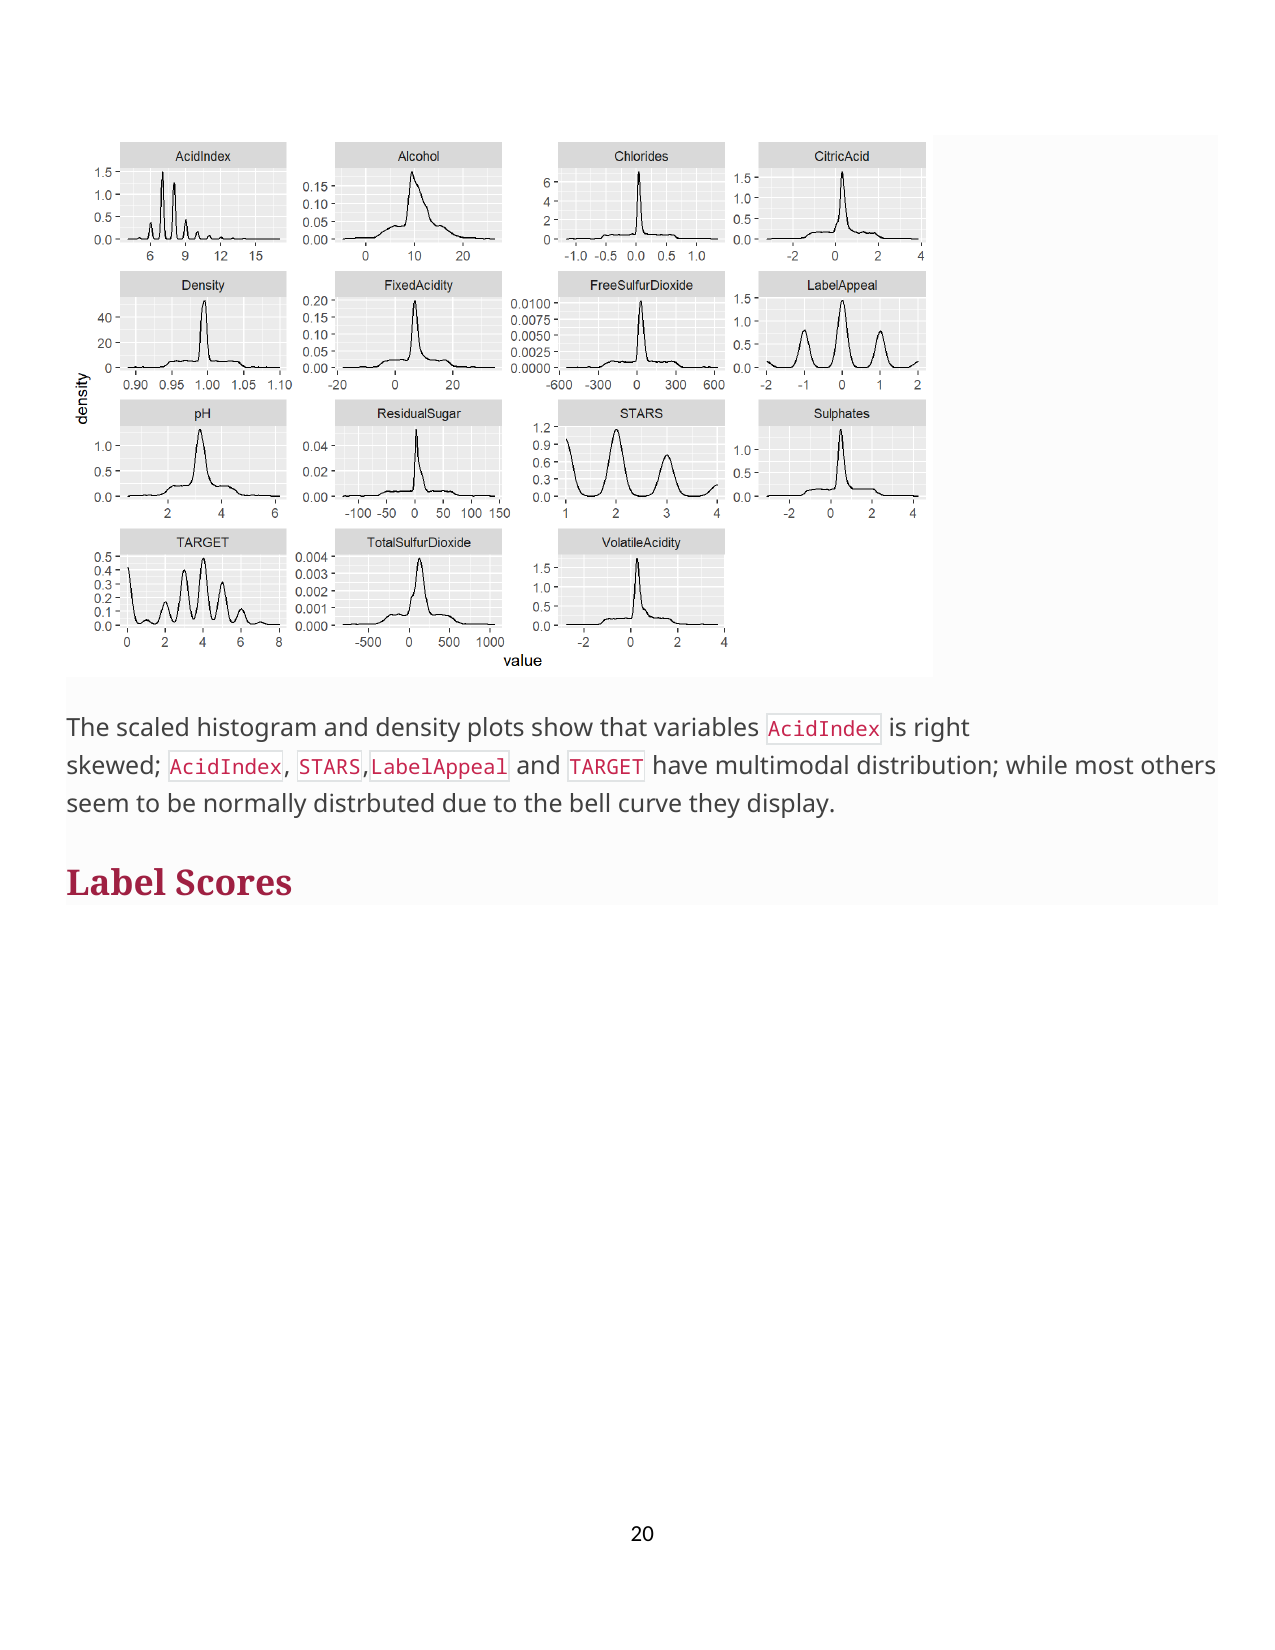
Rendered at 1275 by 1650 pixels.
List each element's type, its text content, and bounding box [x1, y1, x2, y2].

picture [66, 135, 934, 677]
text The scaled histogram and density plots show that variables AcidIndex is right skewed; AcidIndex, STARS,LabelAppeal and TARGET have multimodal distribution; while most others seem to be normally distrbuted due to the bell curve they display. [66, 707, 1218, 819]
subtitle Label Scores [66, 857, 1218, 905]
